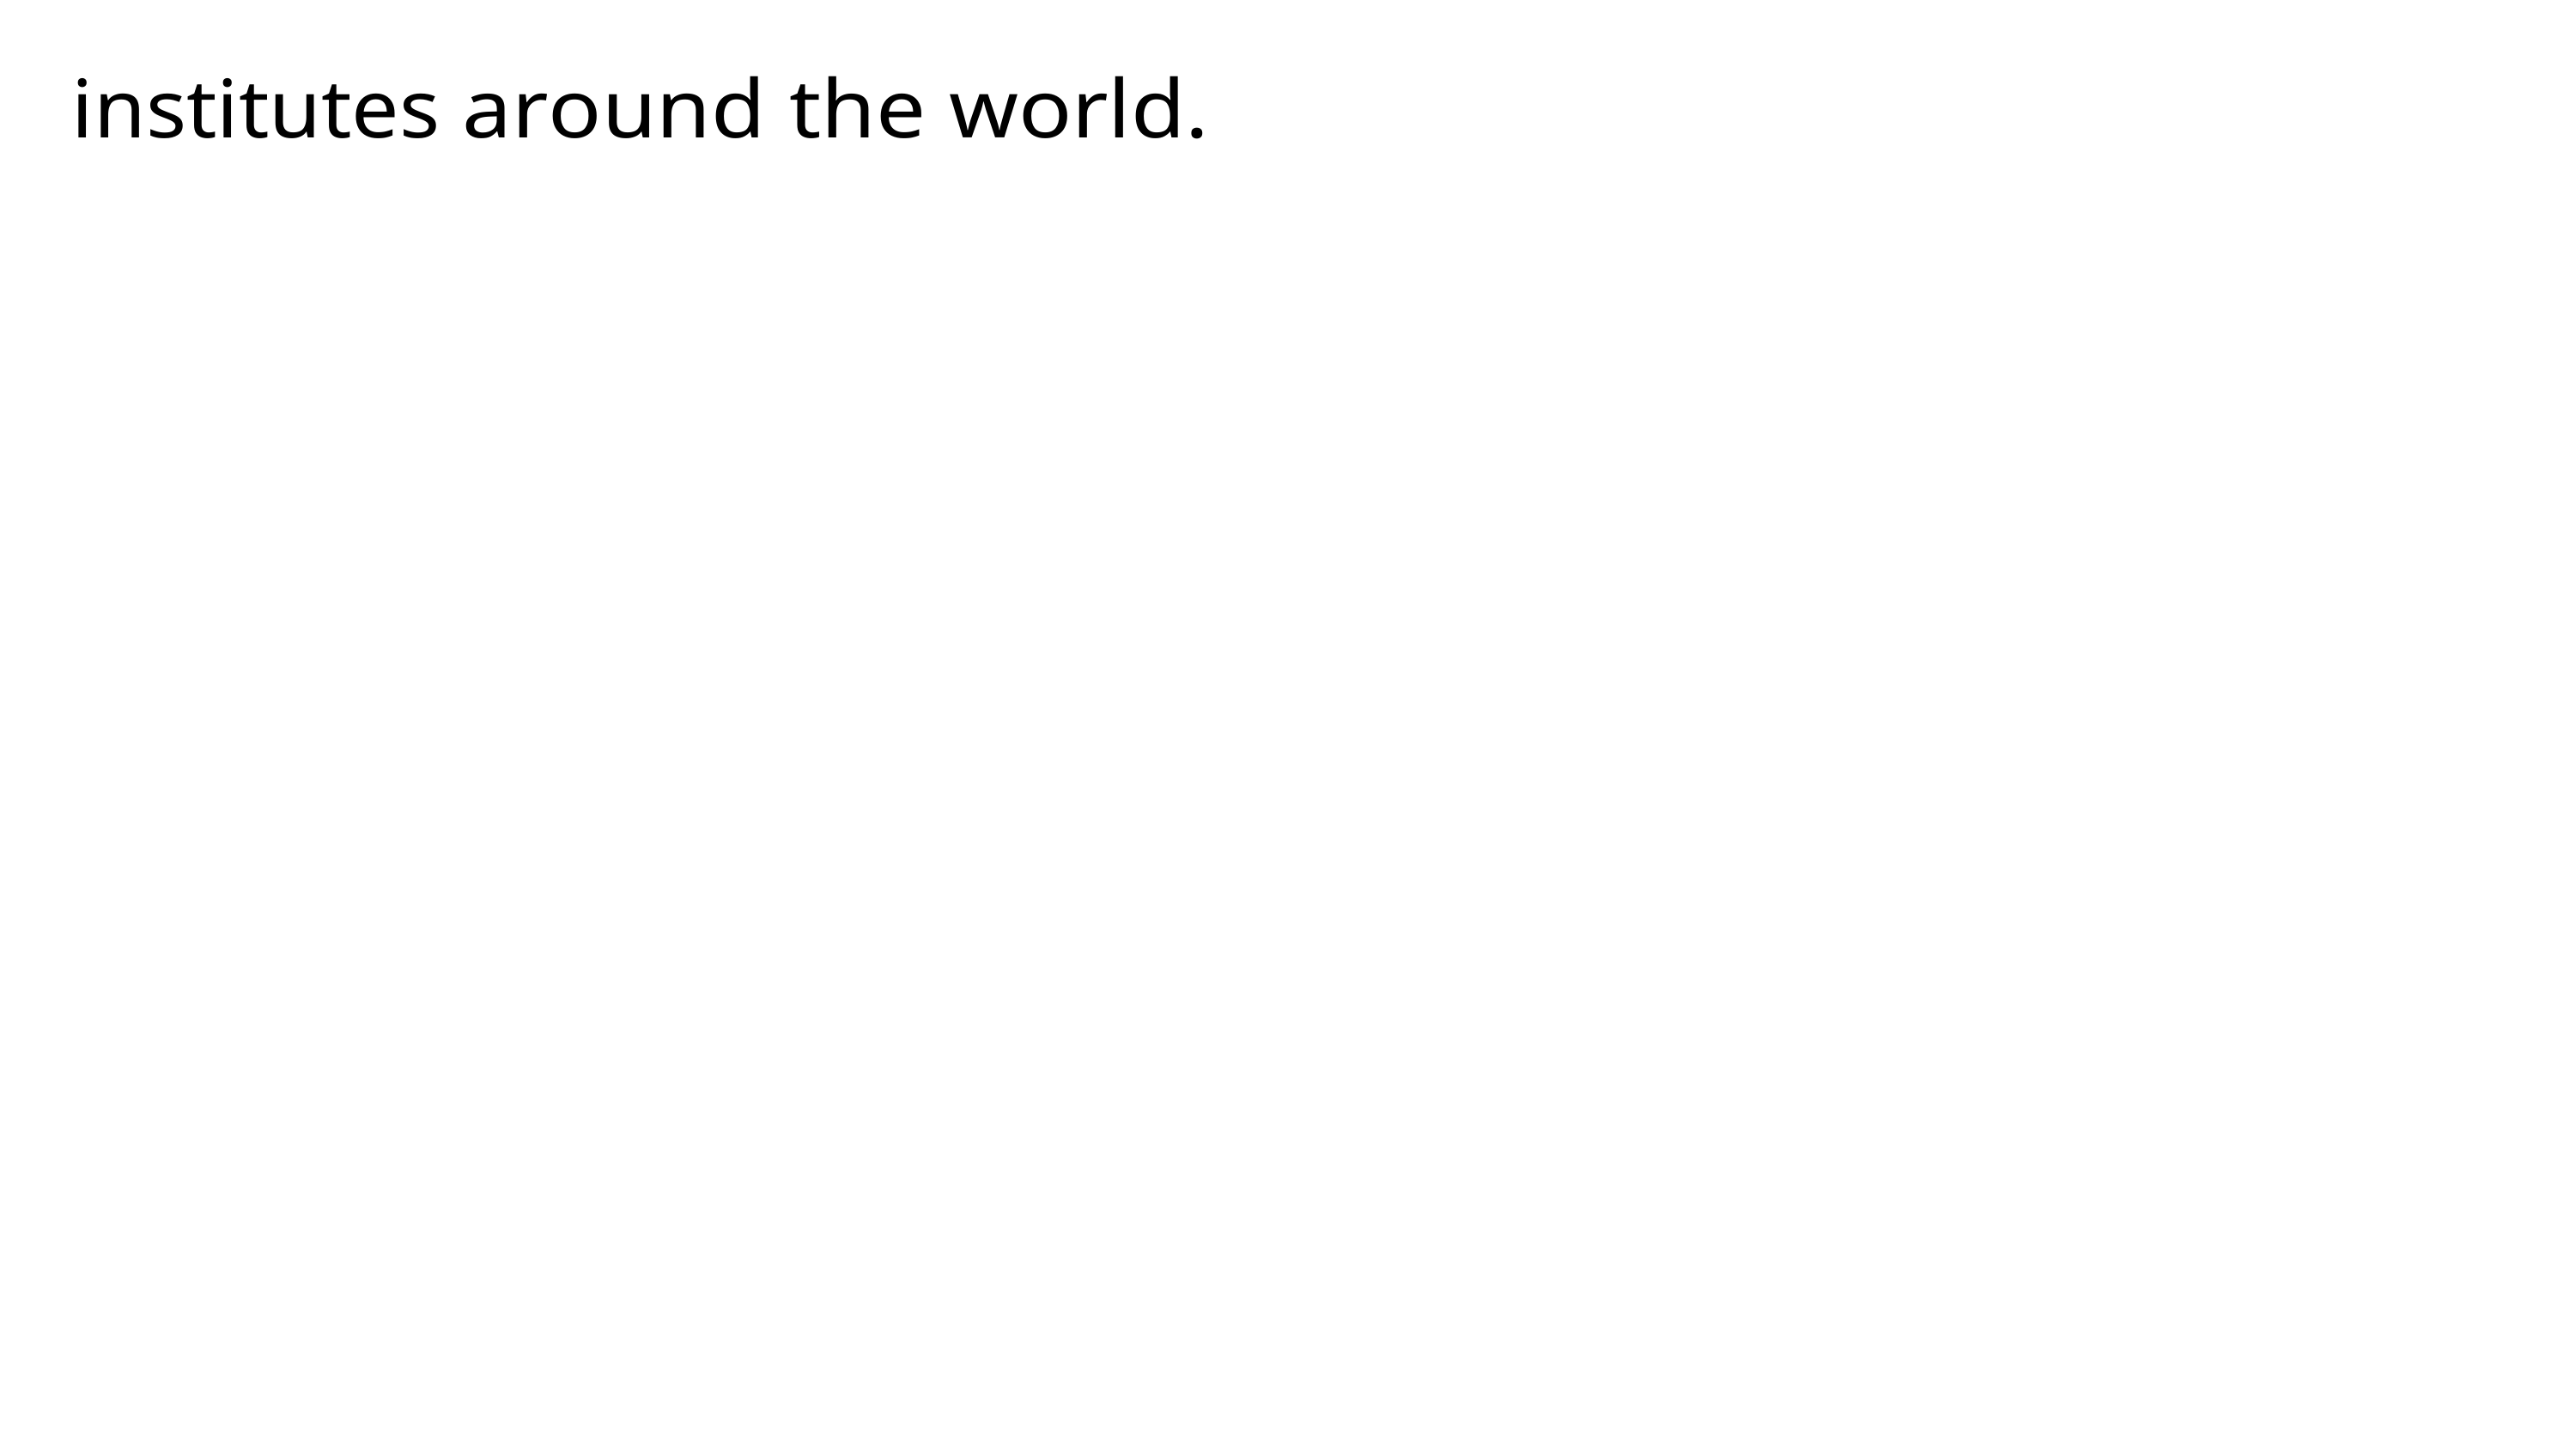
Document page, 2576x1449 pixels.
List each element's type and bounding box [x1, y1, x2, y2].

text [72, 52, 1636, 161]
